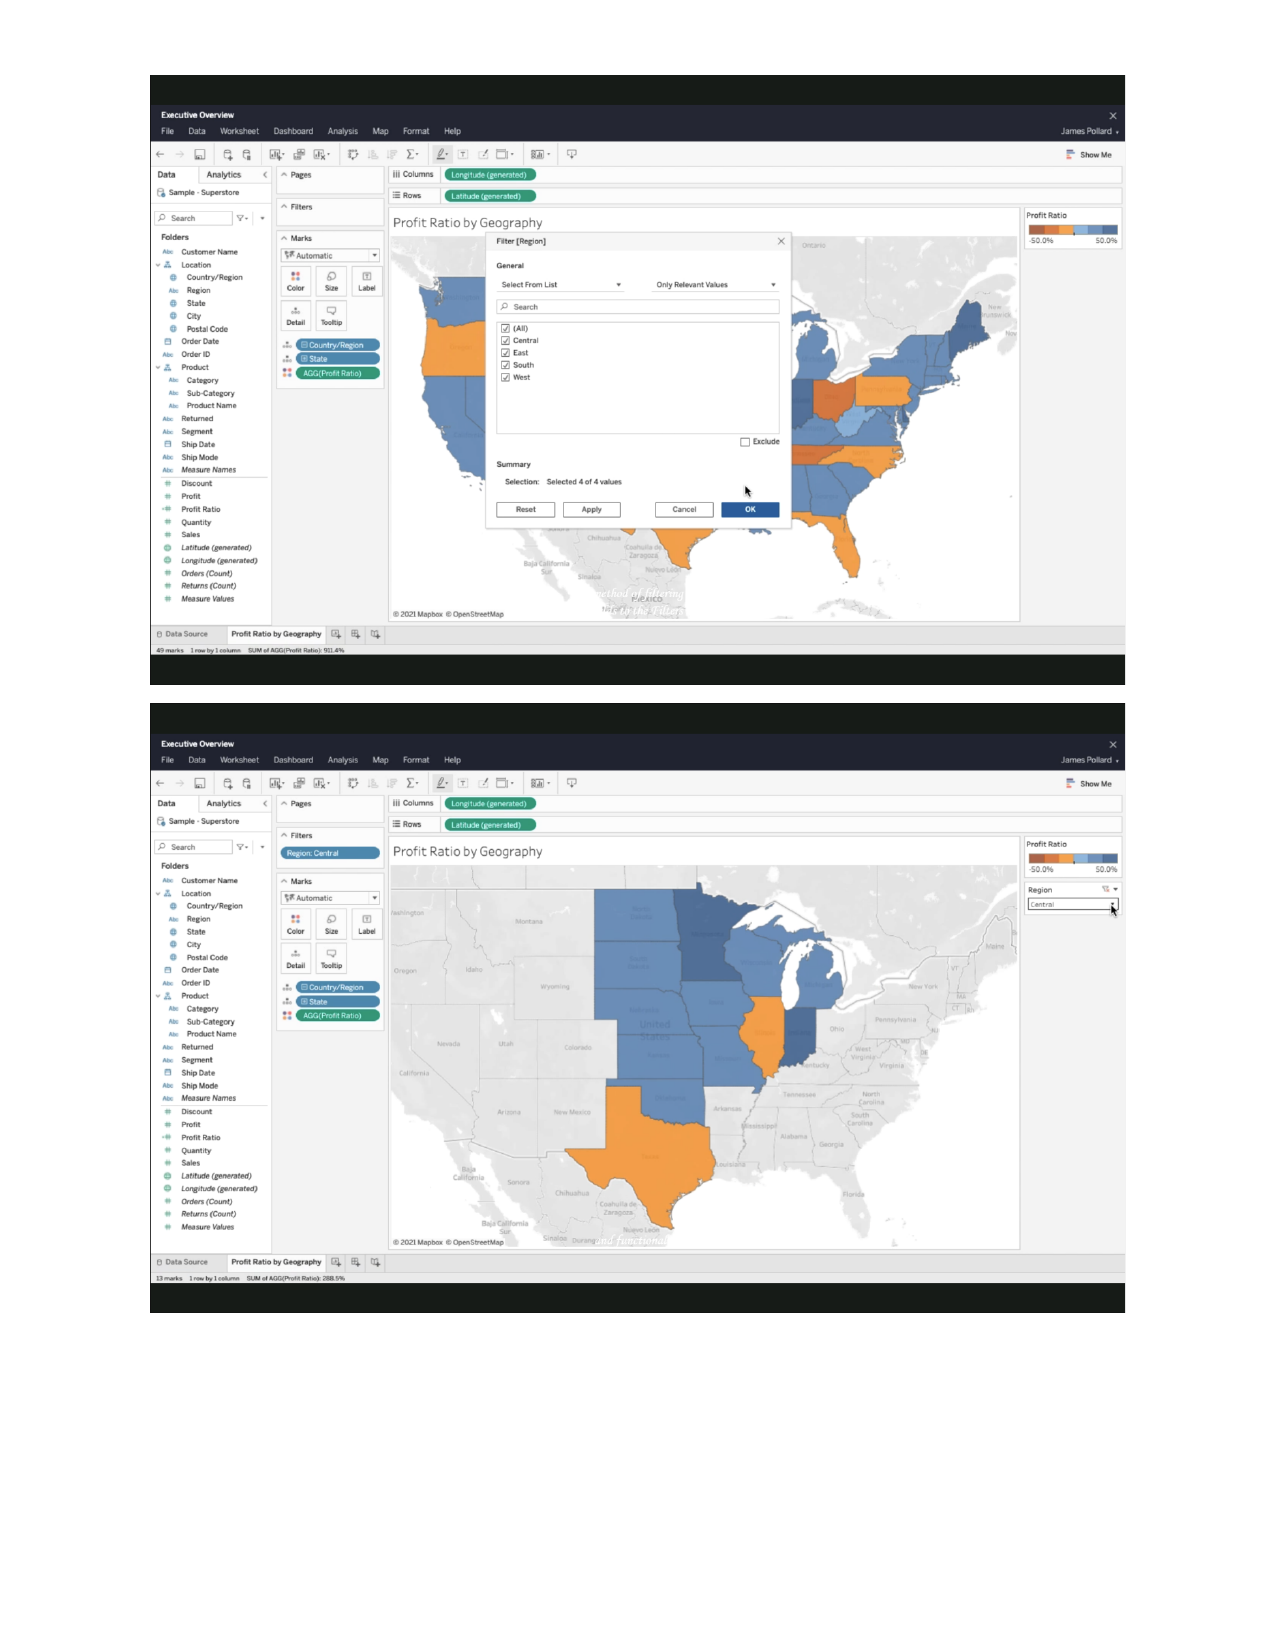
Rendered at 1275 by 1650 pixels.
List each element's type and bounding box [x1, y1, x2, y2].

picture [150, 703, 1125, 1313]
picture [150, 75, 1125, 685]
